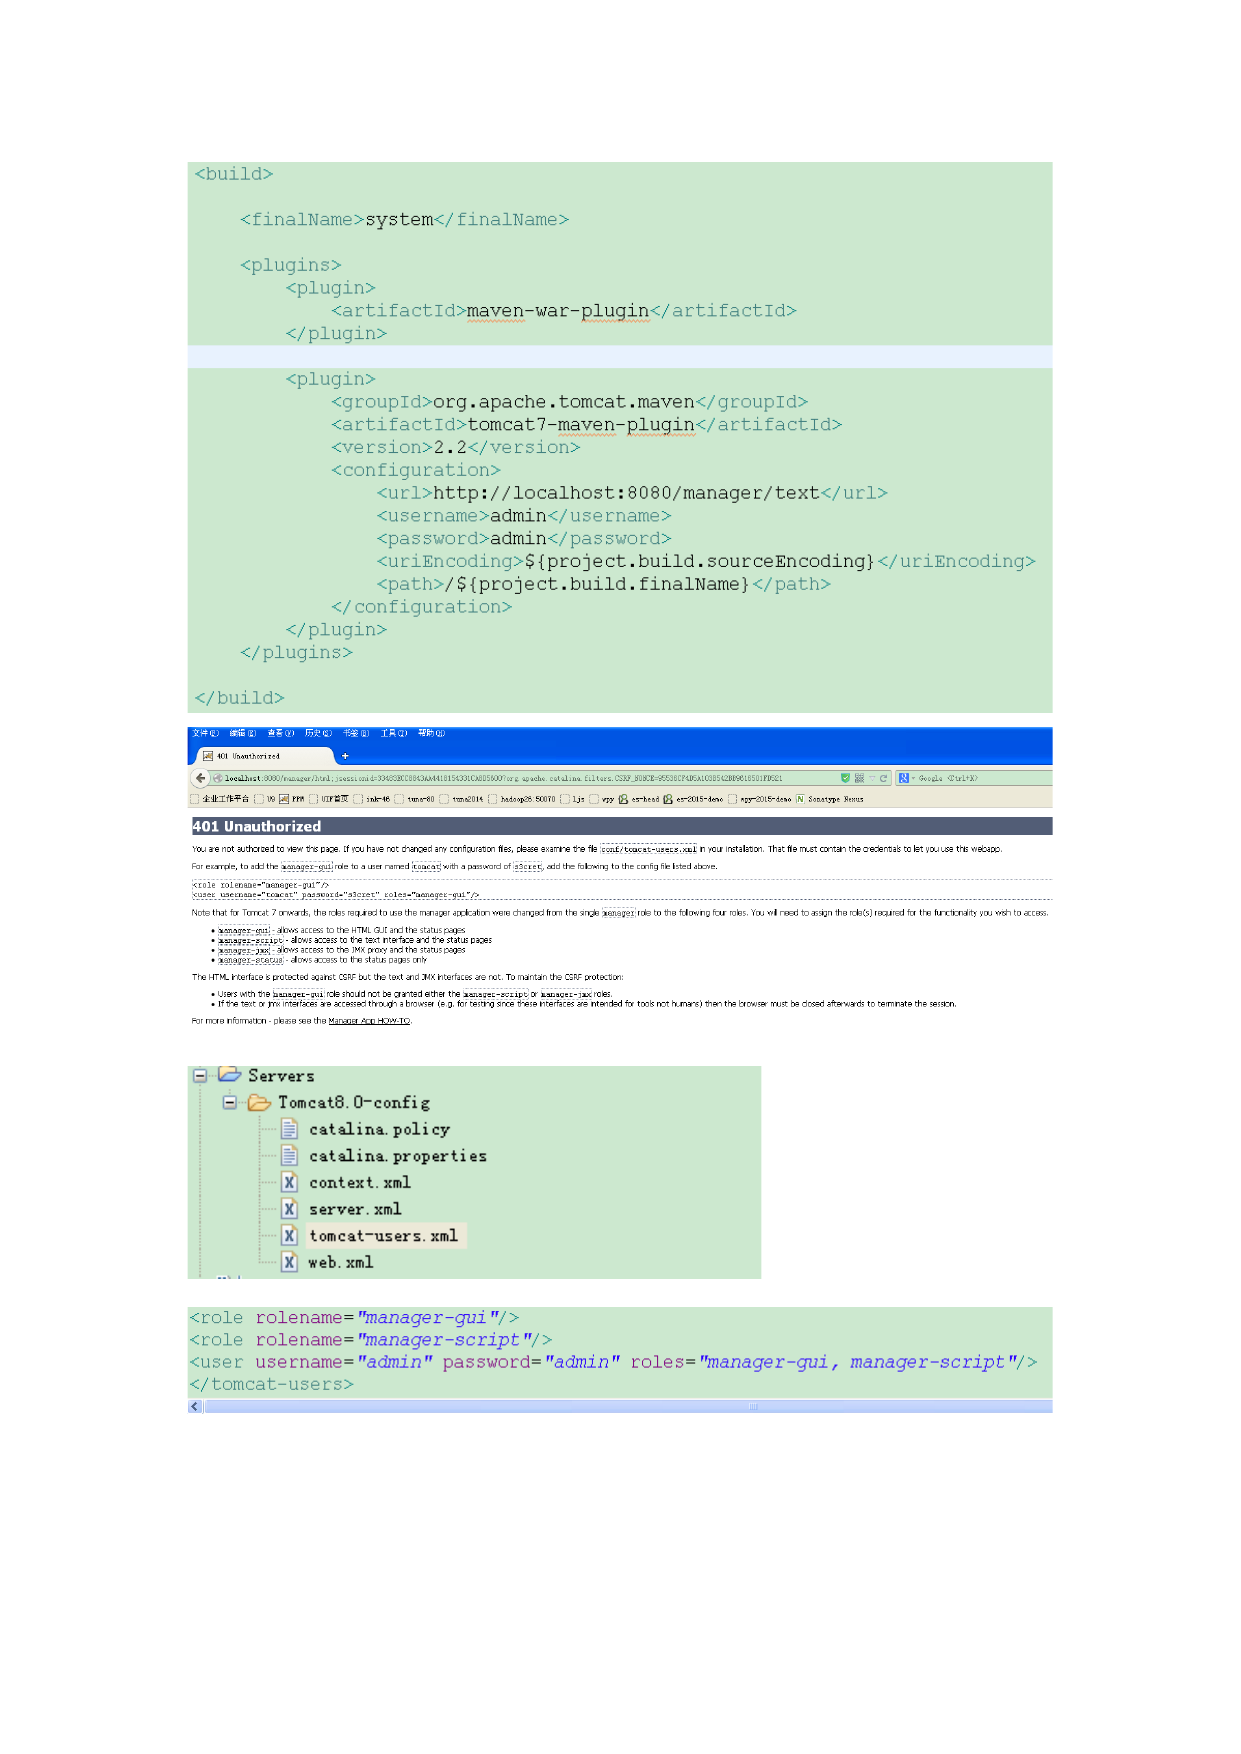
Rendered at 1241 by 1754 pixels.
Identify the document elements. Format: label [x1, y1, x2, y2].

picture [187, 162, 1053, 713]
picture [187, 727, 1053, 1033]
picture [187, 1307, 1053, 1414]
picture [187, 1066, 762, 1279]
